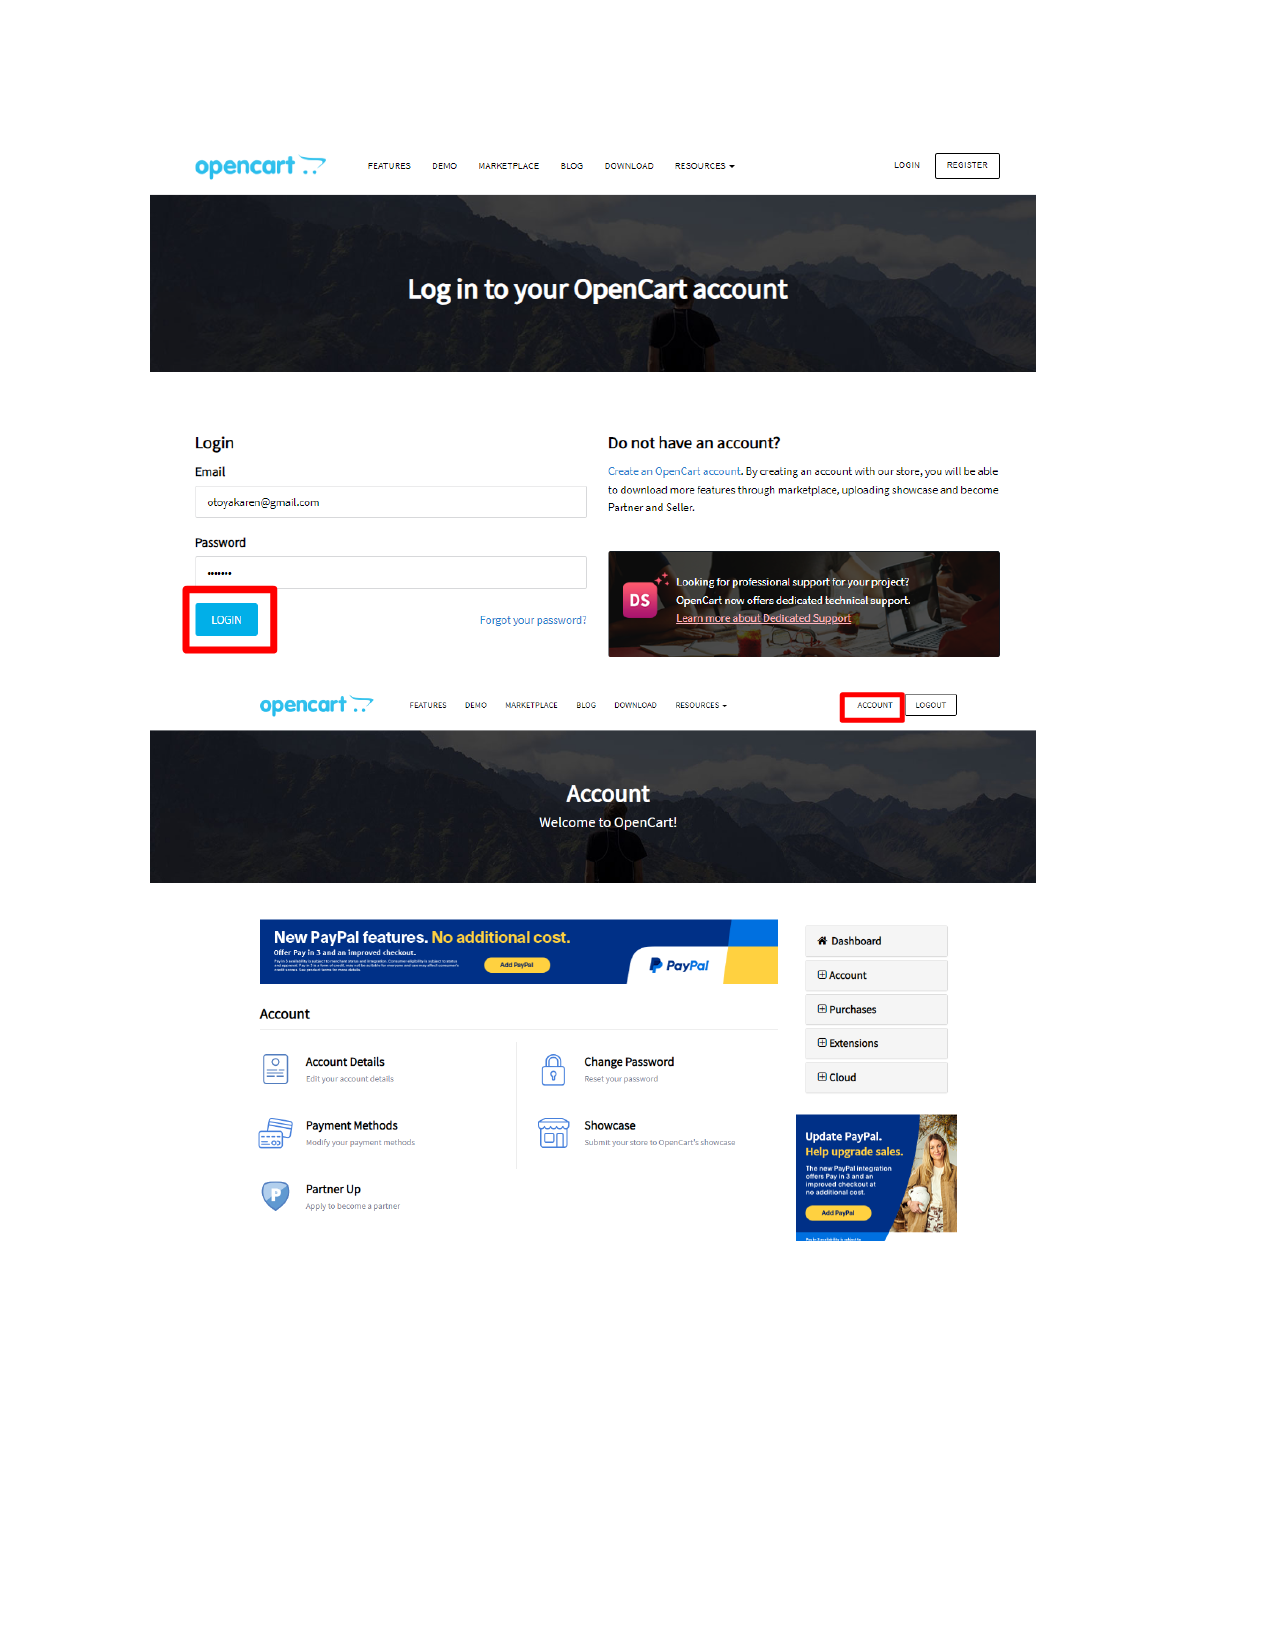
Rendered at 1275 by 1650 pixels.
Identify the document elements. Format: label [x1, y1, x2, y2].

picture [150, 688, 1036, 1241]
picture [150, 150, 1036, 670]
